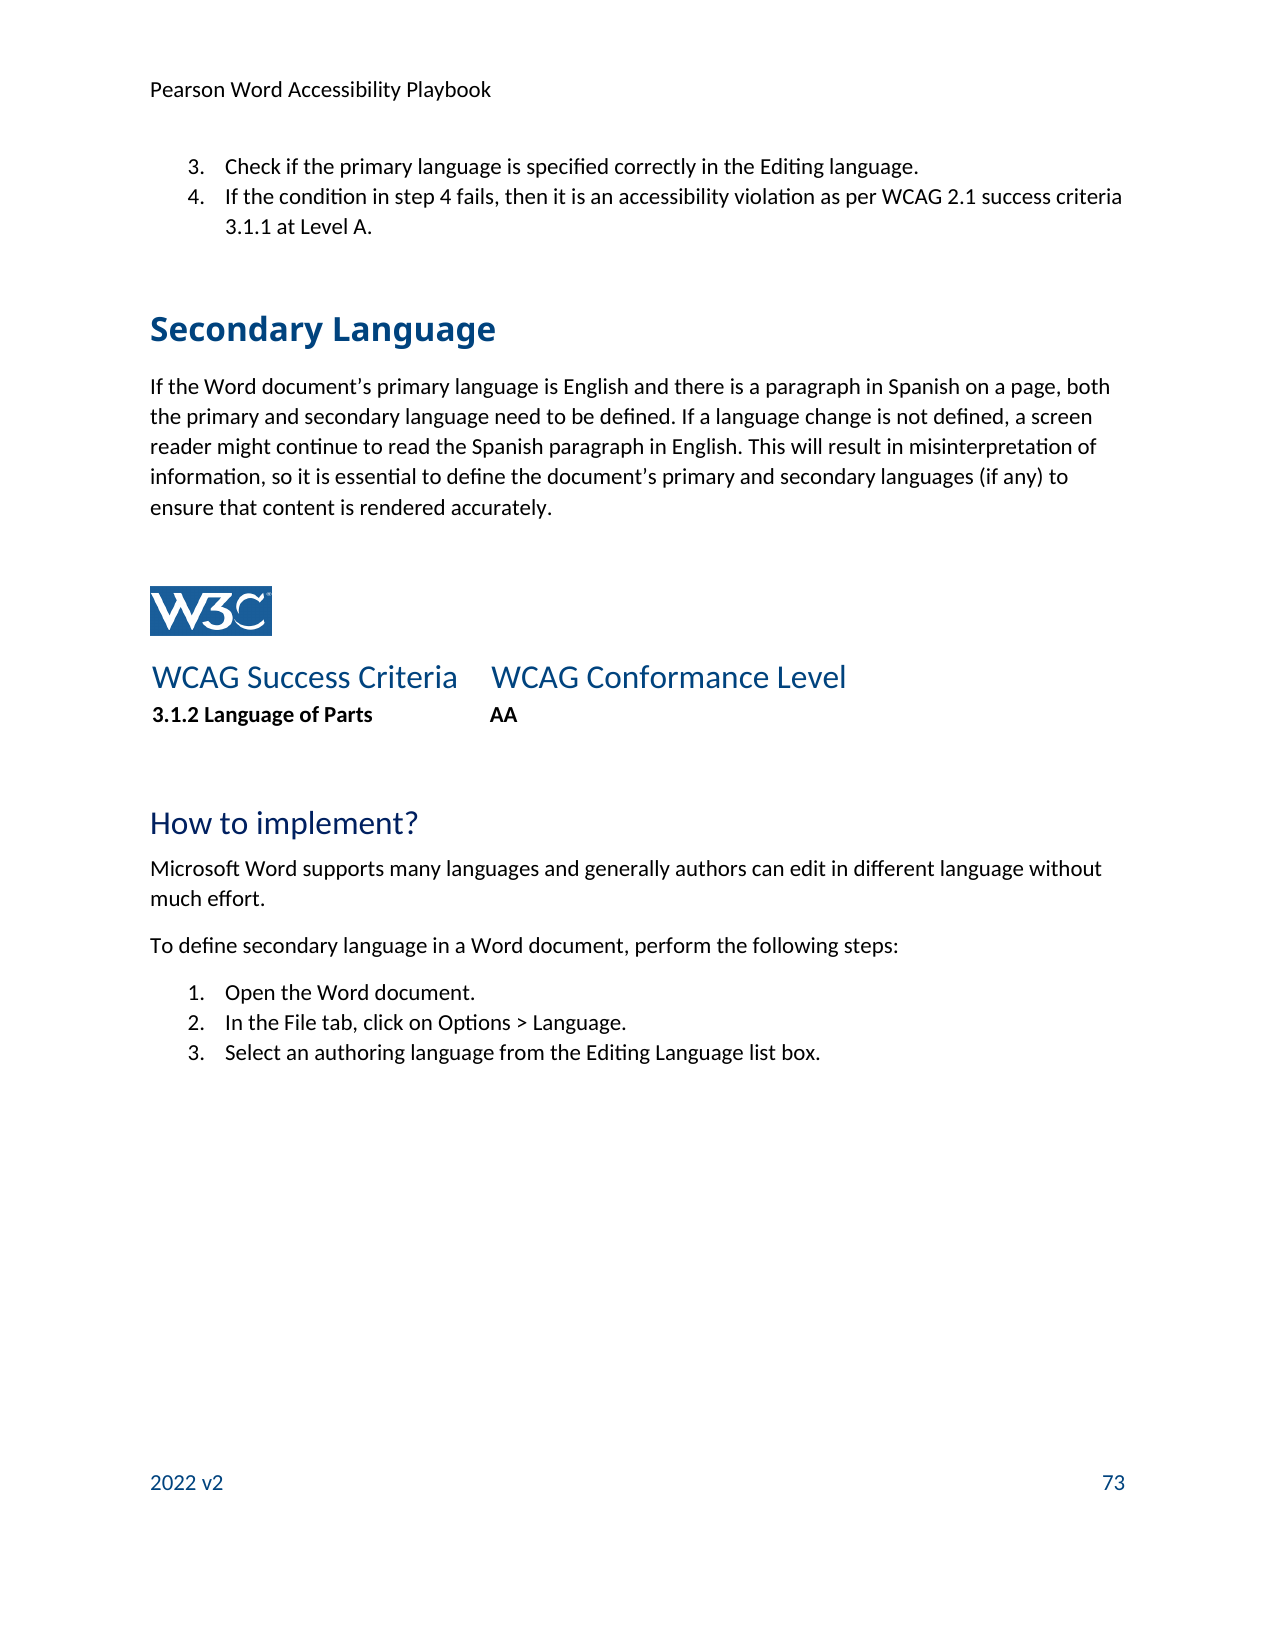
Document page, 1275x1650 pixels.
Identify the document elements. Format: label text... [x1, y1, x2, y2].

text To define secondary language in a Word document, perform the following steps: [150, 931, 1125, 959]
text If the Word document’s primary language is English and there is a paragraph in Spanish on a page, both the primary and secondary language need to be defined. If a language change is not defined, a screen reader might continue to read the Spanish paragraph in English. This will result in misinterpretation of information, so it is essential to define the document’s primary and secondary languages (if any) to ensure that content is rendered accurately. [150, 372, 1125, 521]
list Open the Word document. [187, 978, 1125, 1006]
list If the condition in step 4 fails, then it is an accessibility violation as per WCAG 2.1 success criteria 3.1.1 at Level A. [187, 182, 1125, 240]
picture [150, 586, 272, 636]
table_header WCAG Success Criteria [141, 656, 478, 699]
text Microsoft Word supports many languages and generally authors can edit in different language without much effort. [150, 854, 1125, 912]
table_header WCAG Conformance Level [479, 656, 1115, 699]
table_cell 3.1.2 Language of Parts [141, 701, 478, 754]
list Check if the primary language is specified correctly in the Editing language. [187, 152, 1125, 180]
list In the File tab, click on Options > Language. [187, 1008, 1125, 1036]
list Select an authoring language from the Editing Language list box. [187, 1038, 1125, 1066]
subtitle Secondary Language [150, 306, 1125, 352]
subtitle How to implement? [150, 802, 1125, 842]
table_cell AA [479, 701, 1115, 754]
